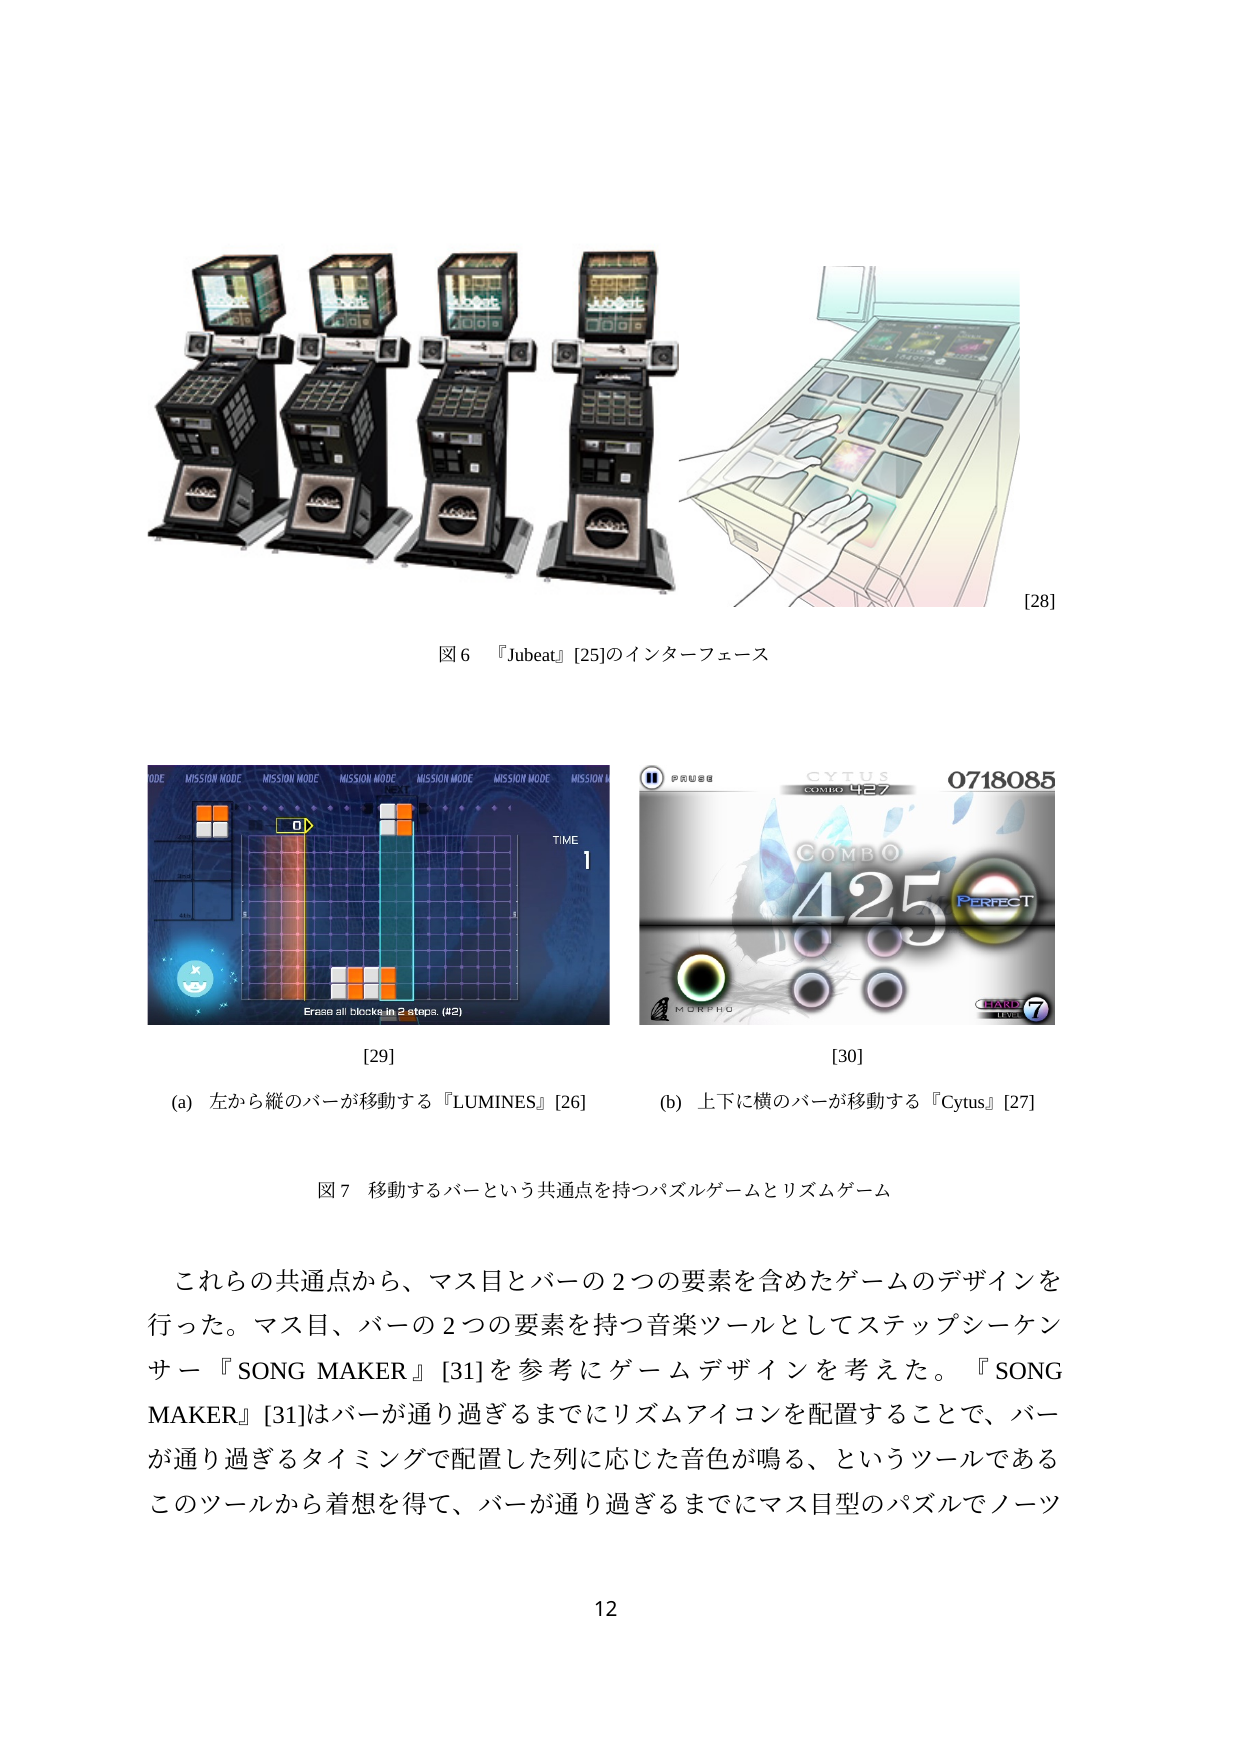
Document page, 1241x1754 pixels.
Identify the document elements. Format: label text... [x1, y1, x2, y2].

picture [147, 228, 1020, 608]
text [148, 1257, 1063, 1525]
picture [639, 765, 1055, 1025]
table_cell 上下に横のバーが移動する『Cytus』[27] [621, 1078, 1074, 1167]
table_header [29] [136, 765, 621, 1078]
table_header [30] [621, 765, 1074, 1078]
picture [147, 765, 610, 1025]
table_cell 図6 『Jubeat』[25]のインターフェース [136, 631, 1072, 676]
table_cell 左から縦のバーが移動する『LUMINES』[26] [136, 1078, 621, 1167]
table_cell 図7 移動するバーという共通点を持つパズルゲームとリズムゲーム [136, 1168, 1074, 1212]
table_header [28] [136, 229, 1072, 631]
